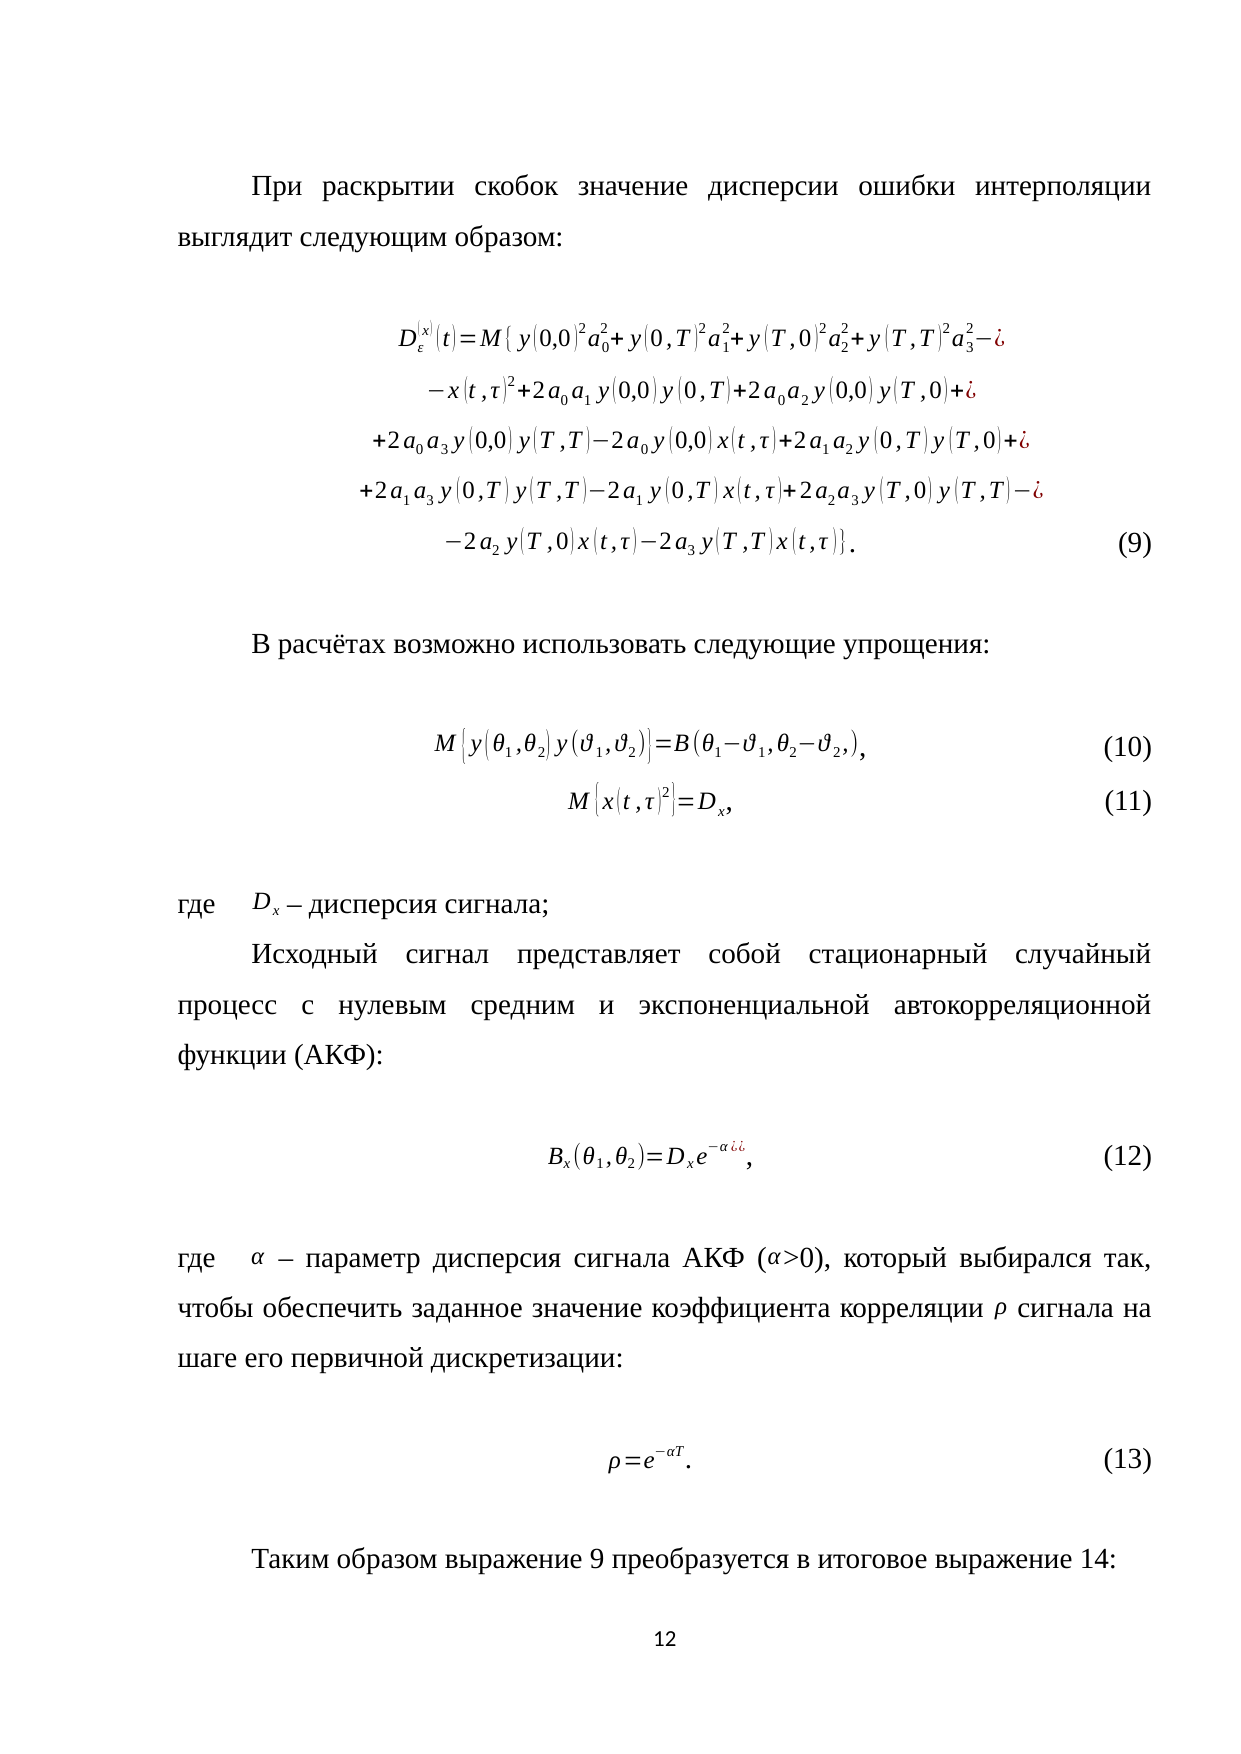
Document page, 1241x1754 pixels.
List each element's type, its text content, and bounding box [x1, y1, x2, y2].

text где – параметр дисперсия сигнала АКФ (>0), который выбирался так, чтобы обеспечить заданное значение коэффициента корреляции сигнала на шаге его первичной дискретизации: [177, 1240, 1152, 1374]
text При раскрытии скобок значение дисперсии ошибки интерполяции выглядит следующим образом: [177, 168, 1152, 252]
text , (11) [177, 782, 1152, 819]
text , (12) [177, 1138, 1152, 1173]
text В расчётах возможно использовать следующие упрощения: [177, 626, 1152, 659]
text . (9) [177, 525, 1152, 559]
text где – дисперсия сигнала; [177, 886, 1152, 920]
text Таким образом выражение 9 преобразуется в итоговое выражение 14: [177, 1542, 1152, 1575]
text Исходный сигнал представляет собой стационарный случайный процесс с нулевым средним и экспоненциальной автокорреляционной функции (АКФ): [177, 937, 1152, 1071]
text . (13) [177, 1441, 1152, 1474]
text , (10) [177, 726, 1152, 765]
